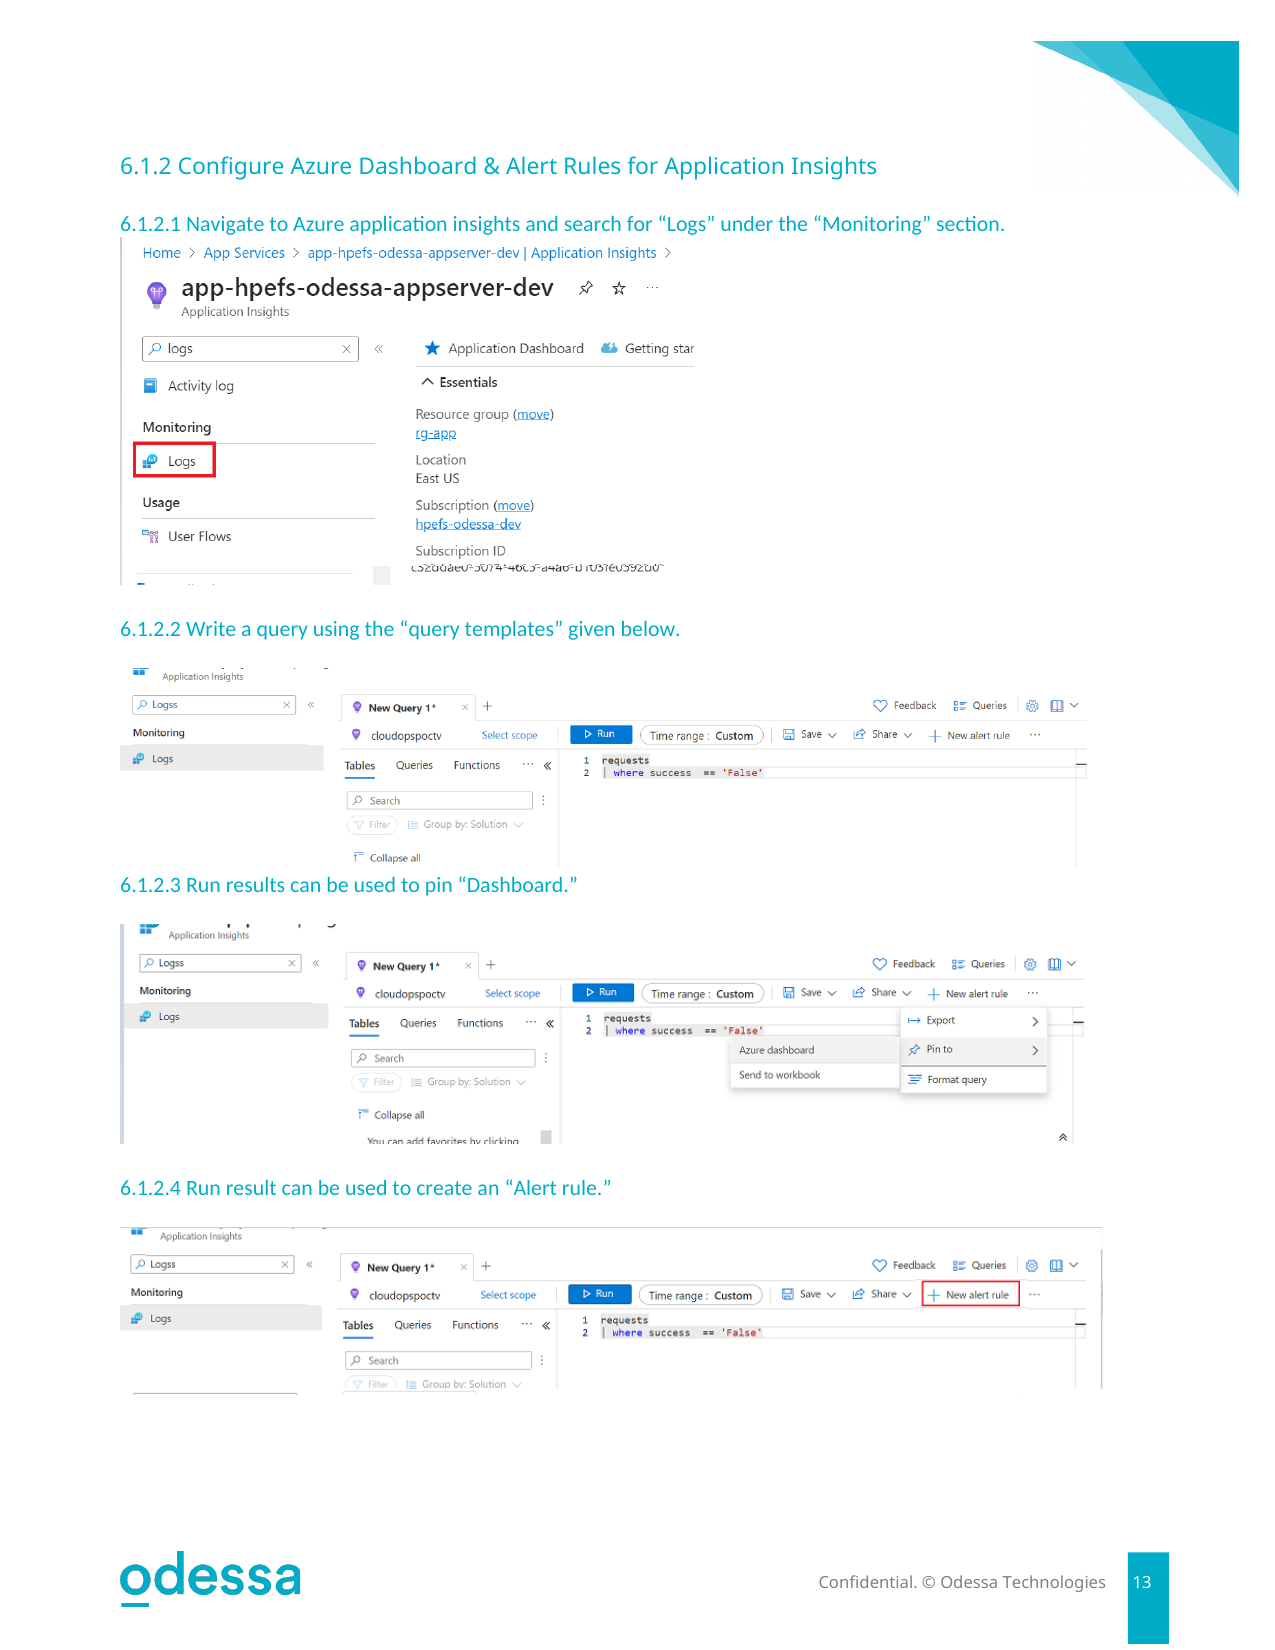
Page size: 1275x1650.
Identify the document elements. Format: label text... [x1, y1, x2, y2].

picture [120, 1551, 300, 1607]
subtitle 6.1.2.1 Navigate to Azure application insights and search for “Logs” under the “Monitoring” section. [120, 210, 1155, 237]
picture [120, 668, 1098, 868]
picture [120, 1227, 1103, 1395]
subtitle 6.1.2.4 Run result can be used to create an “Alert rule.” [120, 1174, 1155, 1201]
subtitle 6.1.2.2 Write a query using the “query templates” given below. [120, 615, 1155, 642]
picture [120, 924, 1098, 1144]
subtitle 6.1.2.3 Run results can be used to pin “Dashboard.” [120, 871, 1155, 898]
subtitle 6.1.2 Configure Azure Dashboard & Alert Rules for Application Insights [120, 150, 1155, 181]
picture [1029, 41, 1239, 197]
picture [120, 237, 694, 585]
